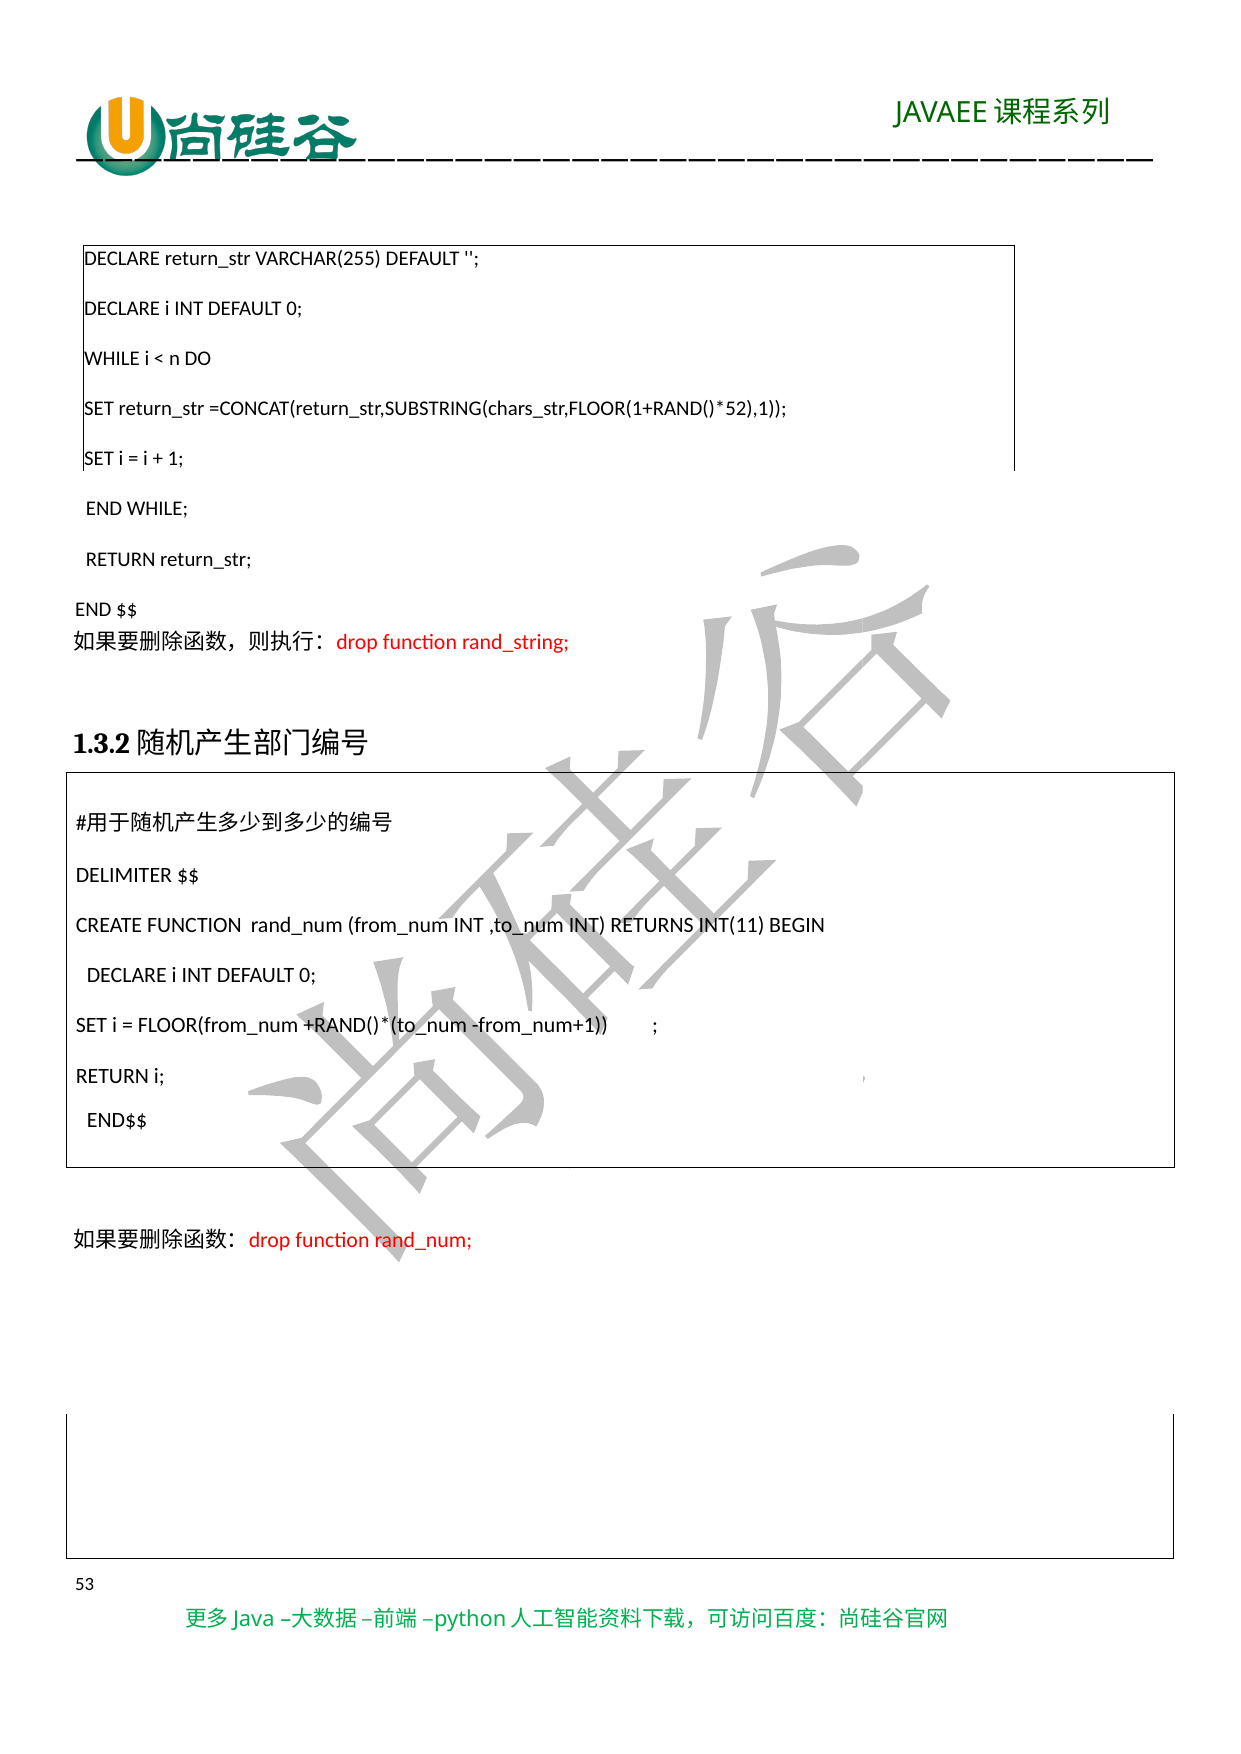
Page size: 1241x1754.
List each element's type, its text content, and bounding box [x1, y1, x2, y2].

text SET return_str =CONCAT(return_str,SUBSTRING(chars_str,FLOOR(1+RAND()*52),1)); [84, 394, 1014, 421]
text SET i = i + 1; [84, 444, 1014, 471]
text DECLARE return_str VARCHAR(255) DEFAULT ''; [84, 246, 1014, 271]
text 如果要删除函数，则执行：drop function rand_string; [73, 624, 706, 655]
text END WHILE; [86, 496, 702, 521]
table_header #用于随机产生多少到多少的编号 DELIMITER $$ CREATE FUNCTION rand_num (from_num INT ,to_num INT) RETURNS INT(11) BEGIN DECLARE i INT DEFAULT 0; SET i = FLOOR(from_num +RAND()*(to_num -from_num+1)) ; RETURN i; END$$ [67, 773, 1174, 1167]
text DECLARE i INT DEFAULT 0; [84, 294, 1014, 321]
text 如果要删除函数：drop function rand_num; [73, 1222, 706, 1254]
picture [75, 88, 363, 184]
text RETURN return_str; [86, 546, 702, 571]
text WHILE i < n DO [84, 344, 1014, 371]
subtitle 1.3.2 随机产生部门编号 [73, 719, 1014, 762]
text END $$ [75, 596, 702, 621]
